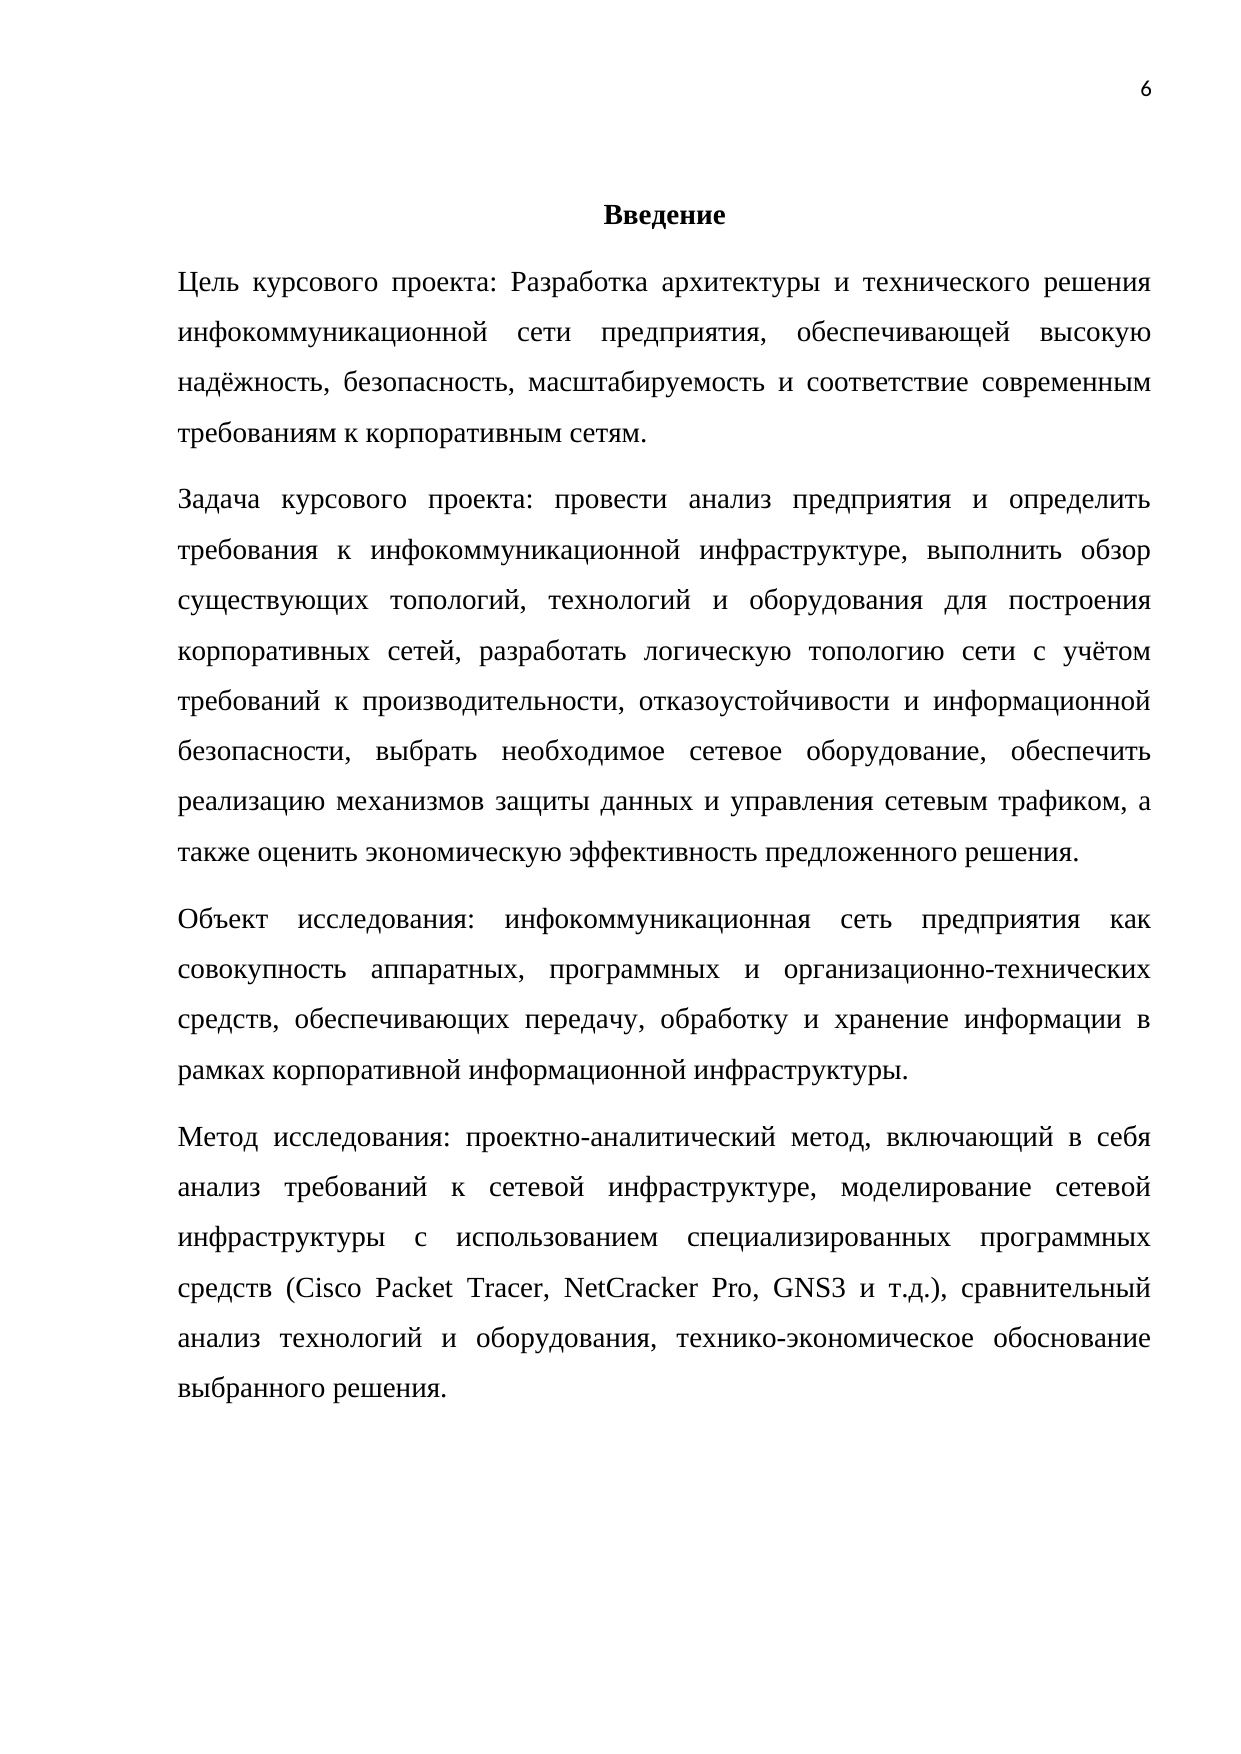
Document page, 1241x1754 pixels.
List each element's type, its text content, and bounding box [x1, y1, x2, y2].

text Цель курсового проекта: Разработка архитектуры и технического решения инфокоммуникационной сети предприятия, обеспечивающей высокую надёжность, безопасность, масштабируемость и соответствие современным требованиям к корпоративным сетям. [177, 264, 1152, 448]
text Задача курсового проекта: провести анализ предприятия и определить требования к инфокоммуникационной инфраструктуре, выполнить обзор существующих топологий, технологий и оборудования для построения корпоративных сетей, разработать логическую топологию сети с учётом требований к производительности, отказоустойчивости и информационной безопасности, выбрать необходимое сетевое оборудование, обеспечить реализацию механизмов защиты данных и управления сетевым трафиком, а также оценить экономическую эффективность предложенного решения. [177, 482, 1152, 867]
text Объект исследования: инфокоммуникационная сеть предприятия как совокупность аппаратных, программных и организационно-технических средств, обеспечивающих передачу, обработку и хранение информации в рамках корпоративной информационной инфраструктуры. [177, 901, 1152, 1085]
text Метод исследования: проектно-аналитический метод, включающий в себя анализ требований к сетевой инфраструктуре, моделирование сетевой инфраструктуры с использованием специализированных программных средств (Cisco Packet Tracer, NetCracker Pro, GNS3 и т.д.), сравнительный анализ технологий и оборудования, технико-экономическое обоснование выбранного решения. [177, 1119, 1152, 1404]
text Введение [177, 197, 1152, 230]
